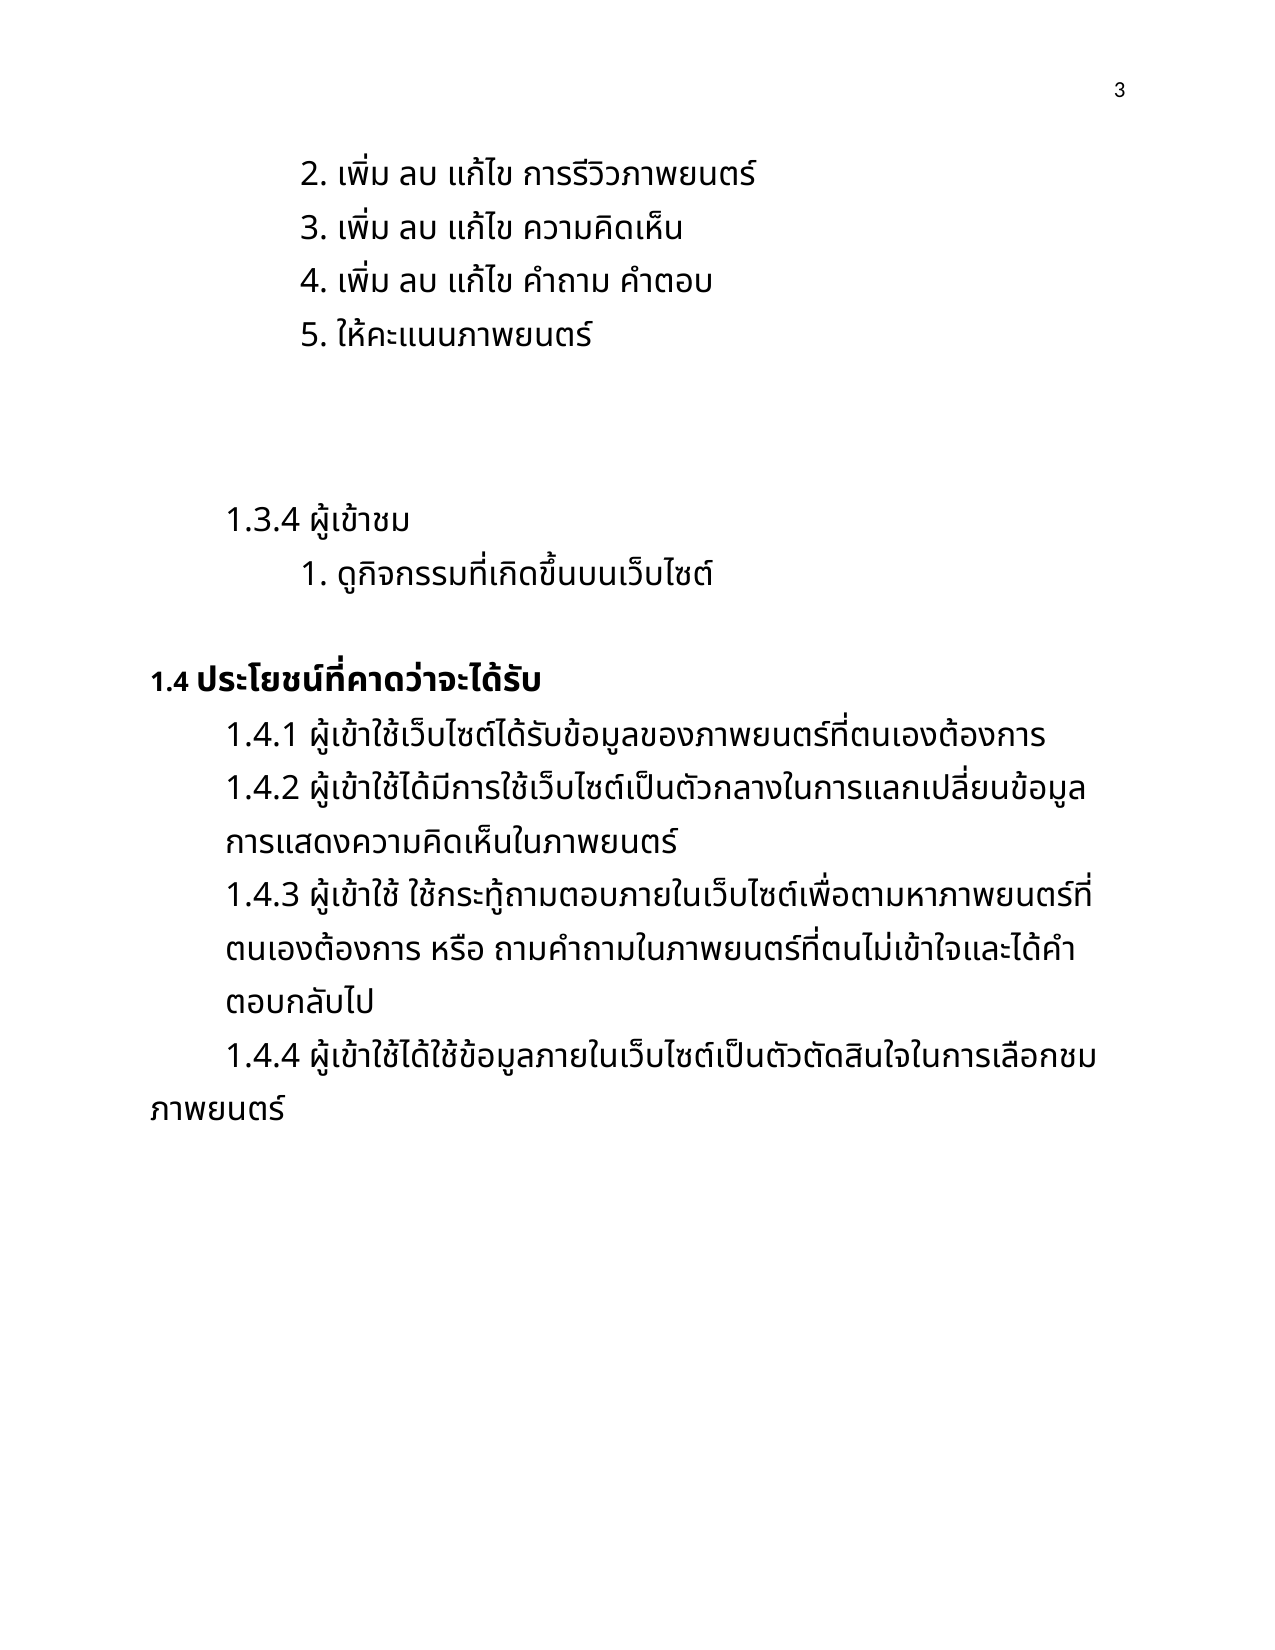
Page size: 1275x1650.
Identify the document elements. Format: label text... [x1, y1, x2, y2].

text 1.4.1 ผู้เข้าใช้เว็บไซต์ได้รับข้อมูลของภาพยนตร์ที่ตนเองต้องการ [225, 710, 1125, 761]
text 1.4.2 ผู้เข้าใช้ได้มีการใช้เว็บไซต์เป็นตัวกลางในการแลกเปลี่ยนข้อมูลการแสดงความคิดเห็นในภาพยนตร์ [225, 764, 1125, 868]
text 1.4.4 ผู้เข้าใช้ได้ใช้ข้อมูลภายในเว็บไซต์เป็นตัวตัดสินใจในการเลือกชมภาพยนตร์ [150, 1032, 1125, 1136]
text 1.4.3 ผู้เข้าใช้ ใช้กระทู้ถามตอบภายในเว็บไซต์เพื่อตามหาภาพยนตร์ที่ตนเองต้องการ หรือ ถามคำถามในภาพยนตร์ที่ตนไม่เข้าใจและได้คำตอบกลับไป [225, 871, 1125, 1029]
text 3. เพิ่ม ลบ แก้ไข ความคิดเห็น [150, 204, 1125, 254]
text 4. เพิ่ม ลบ แก้ไข คำถาม คำตอบ [150, 257, 1125, 308]
text 2. เพิ่ม ลบ แก้ไข การรีวิวภาพยนตร์ [150, 150, 1125, 201]
subtitle 1.4 ประโยชน์ที่คาดว่าจะได้รับ [150, 655, 1125, 707]
text 5. ให้คะแนนภาพยนตร์ [150, 311, 1125, 362]
text 1.3.4 ผู้เข้าชม [150, 496, 1125, 546]
text 1. ดูกิจกรรมที่เกิดขึ้นบนเว็บไซต์ [150, 549, 1125, 600]
